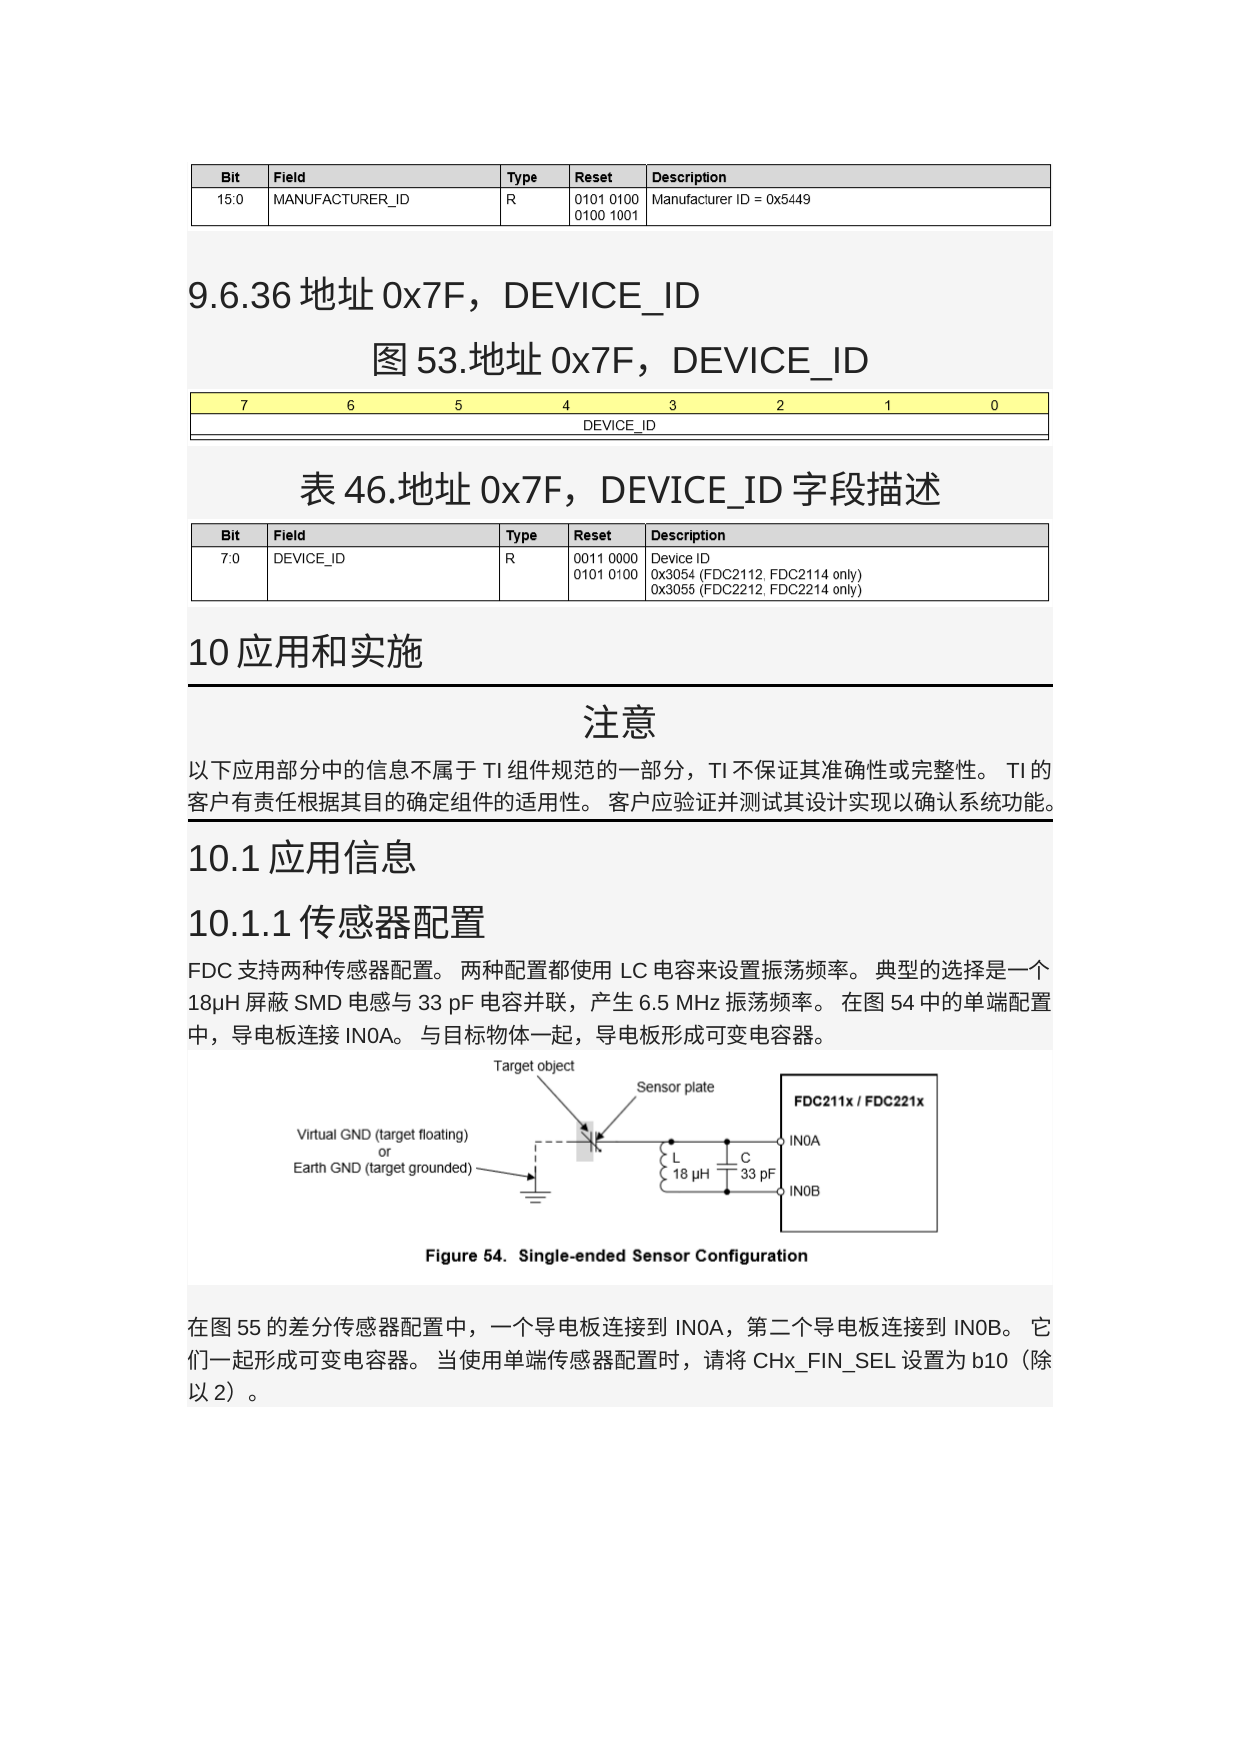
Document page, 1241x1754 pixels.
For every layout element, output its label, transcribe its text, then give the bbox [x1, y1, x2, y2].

text 9.6.36地址0x7F，DEVICE_ID [187, 259, 1053, 324]
text 10应用和实施 [187, 617, 1053, 687]
picture [187, 389, 1053, 446]
text FDC支持两种传感器配置。 两种配置都使用LC电容来设置振荡频率。 典型的选择是一个18μH屏蔽SMD电感与33 pF电容并联，产生6.5 MHz振荡频率。 在图54中的单端配置中，导电板连接IN0A。 与目标物体一起，导电板形成可变电容器。 [187, 952, 1053, 1050]
picture [187, 162, 1053, 231]
text 10.1.1传感器配置 [187, 887, 1053, 952]
text 表46.地址0x7F，DEVICE_ID字段描述 [187, 454, 1053, 519]
picture [187, 519, 1053, 607]
picture [187, 1050, 1053, 1285]
text 在图55的差分传感器配置中，一个导电板连接到IN0A，第二个导电板连接到IN0B。 它们一起形成可变电容器。 当使用单端传感器配置时，请将CHx_FIN_SEL设置为b10（除以2）。 [187, 1310, 1053, 1407]
text 10.1应用信息 [187, 822, 1053, 887]
text 图53.地址0x7F，DEVICE_ID [187, 324, 1053, 389]
text 注意 [187, 687, 1053, 752]
text 以下应用部分中的信息不属于TI组件规范的一部分，TI不保证其准确性或完整性。 TI的客户有责任根据其目的确定组件的适用性。 客户应验证并测试其设计实现以确认系统功能。 [187, 752, 1053, 822]
